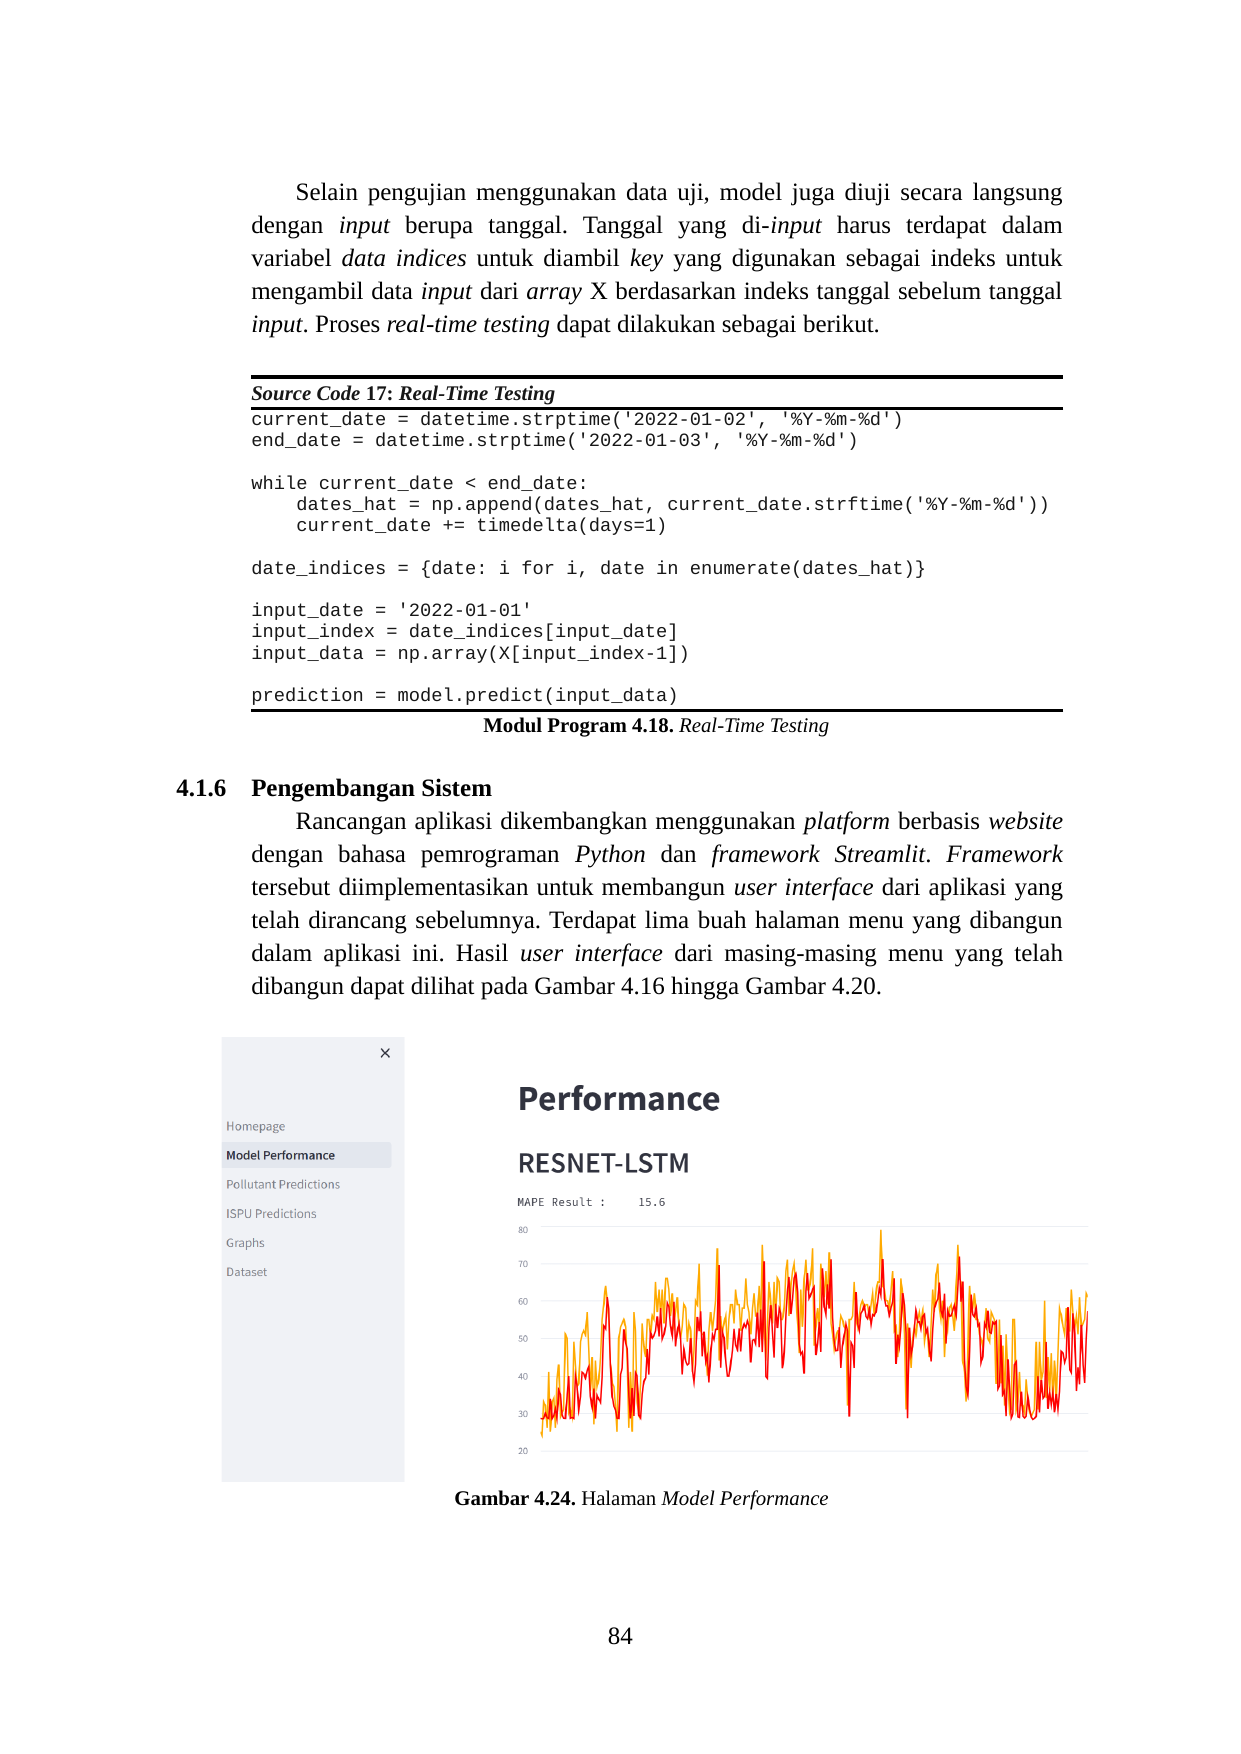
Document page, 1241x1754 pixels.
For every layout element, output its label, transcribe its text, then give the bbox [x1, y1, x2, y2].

text input_date = '2022-01-01' [251, 601, 1063, 622]
text dates_hat = np.append(dates_hat, current_date.strftime('%Y-%m-%d')) [251, 495, 1063, 516]
text while current_date < end_date: [251, 473, 1063, 495]
picture [221, 1037, 1108, 1482]
text current_date = datetime.strptime('2022-01-02', '%Y-%m-%d') [251, 410, 1063, 431]
text input_data = np.array(X[input_index-1]) [251, 643, 1063, 665]
text Gambar 4.24. Halaman Model Performance [222, 1486, 1063, 1510]
list Rancangan aplikasi dikembangkan menggunakan platform berbasis website dengan bahasa pemrograman Python dan framework Streamlit. Framework tersebut diimplementasikan untuk membangun user interface dari aplikasi yang telah dirancang sebelumnya. Terdapat lima buah halaman menu yang dibangun dalam aplikasi ini. Hasil user interface dari masing-masing menu yang telah dibangun dapat dilihat pada Gambar 4.16 hingga Gambar 4.20. [251, 806, 1063, 1000]
text date_indices = {date: i for i, date in enumerate(dates_hat)} [251, 558, 1063, 580]
subtitle Pengembangan Sistem [176, 773, 1063, 802]
list Selain pengujian menggunakan data uji, model juga diuji secara langsung dengan input berupa tanggal. Tanggal yang di-input harus terdapat dalam variabel data indices untuk diambil key yang digunakan sebagai indeks untuk mengambil data input dari array X berdasarkan indeks tanggal sebelum tanggal input. Proses real-time testing dapat dilakukan sebagai berikut. [251, 177, 1063, 338]
text prediction = model.predict(input_data) [251, 686, 1063, 709]
list Modul Program 4.18. Real-Time Testing [251, 712, 1063, 737]
text end_date = datetime.strptime('2022-01-03', '%Y-%m-%d') [251, 431, 1063, 452]
text input_index = date_indices[input_date] [251, 622, 1063, 643]
text current_date += timedelta(days=1) [251, 516, 1063, 537]
text Source Code 17: Real-Time Testing [251, 379, 1063, 407]
